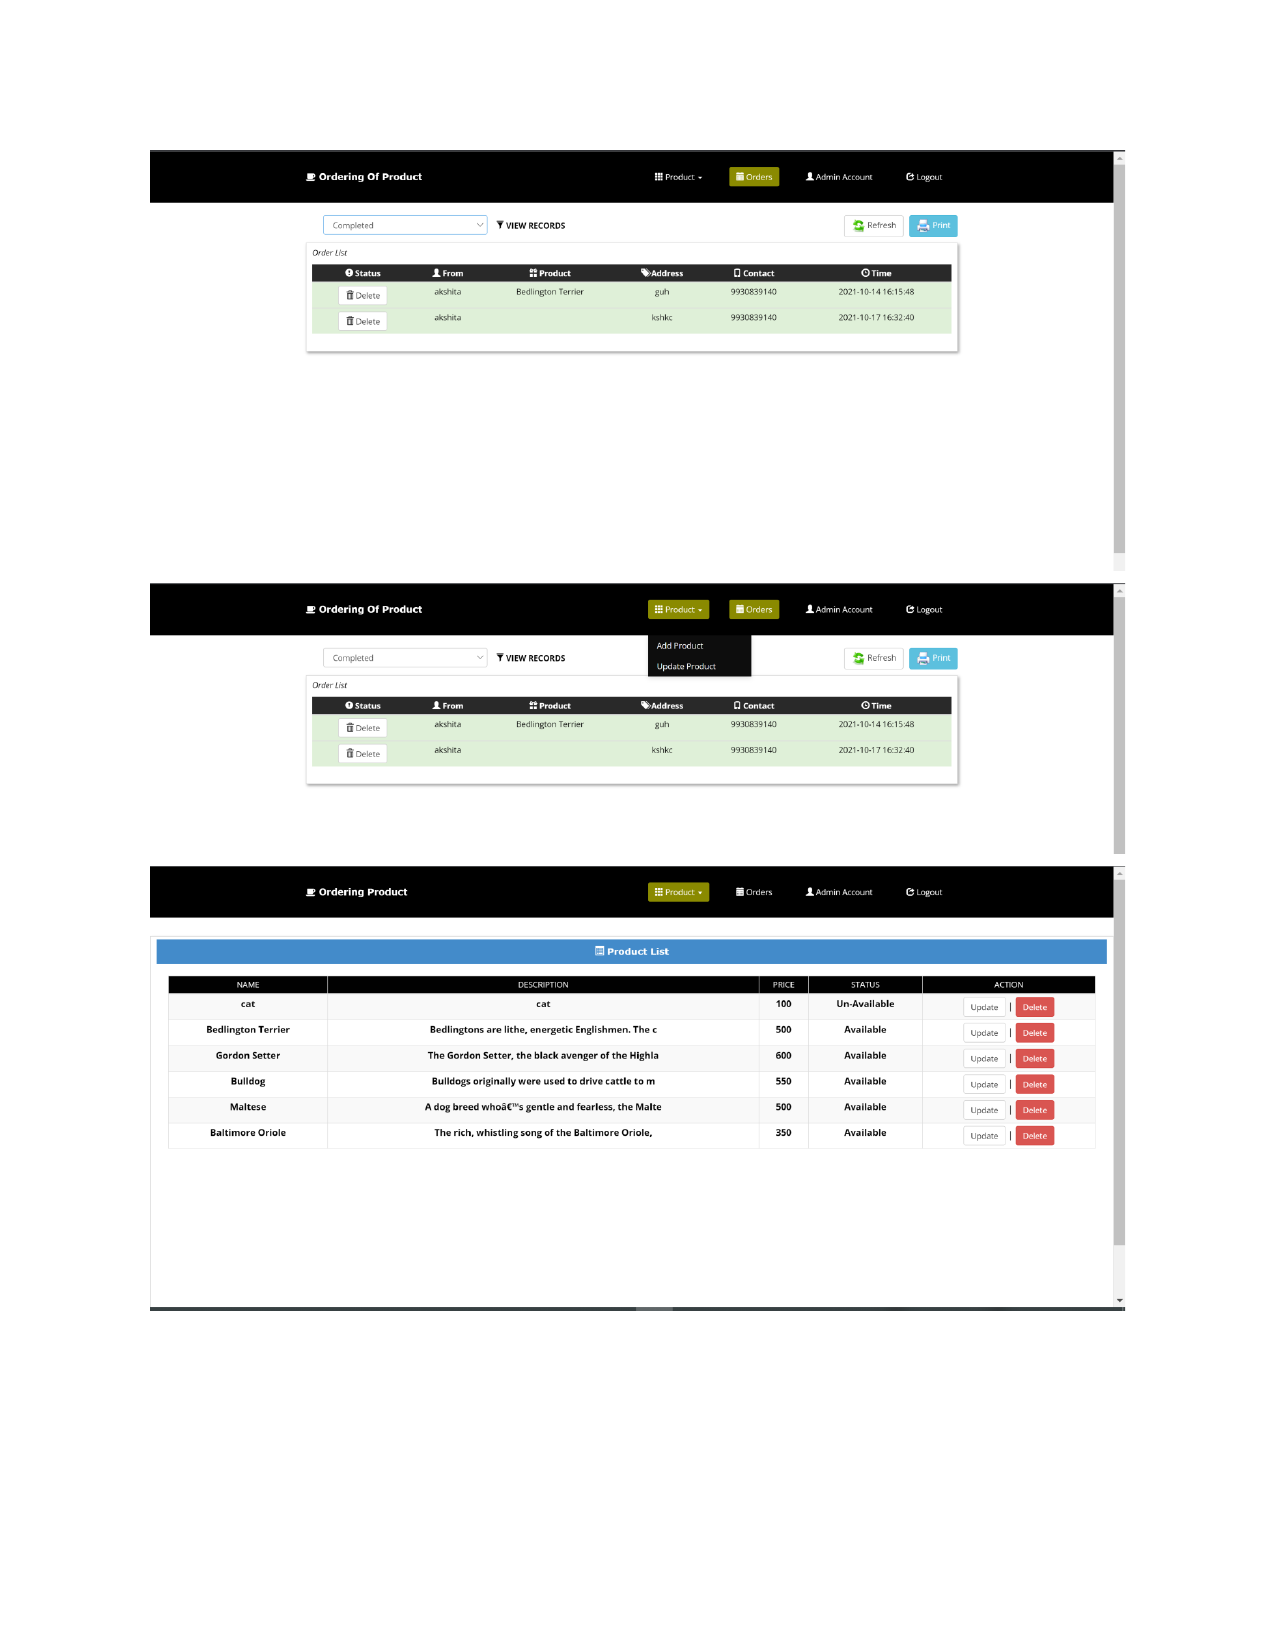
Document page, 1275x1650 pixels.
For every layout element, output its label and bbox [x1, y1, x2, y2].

picture [150, 583, 1125, 854]
picture [150, 866, 1125, 1311]
picture [150, 150, 1125, 571]
